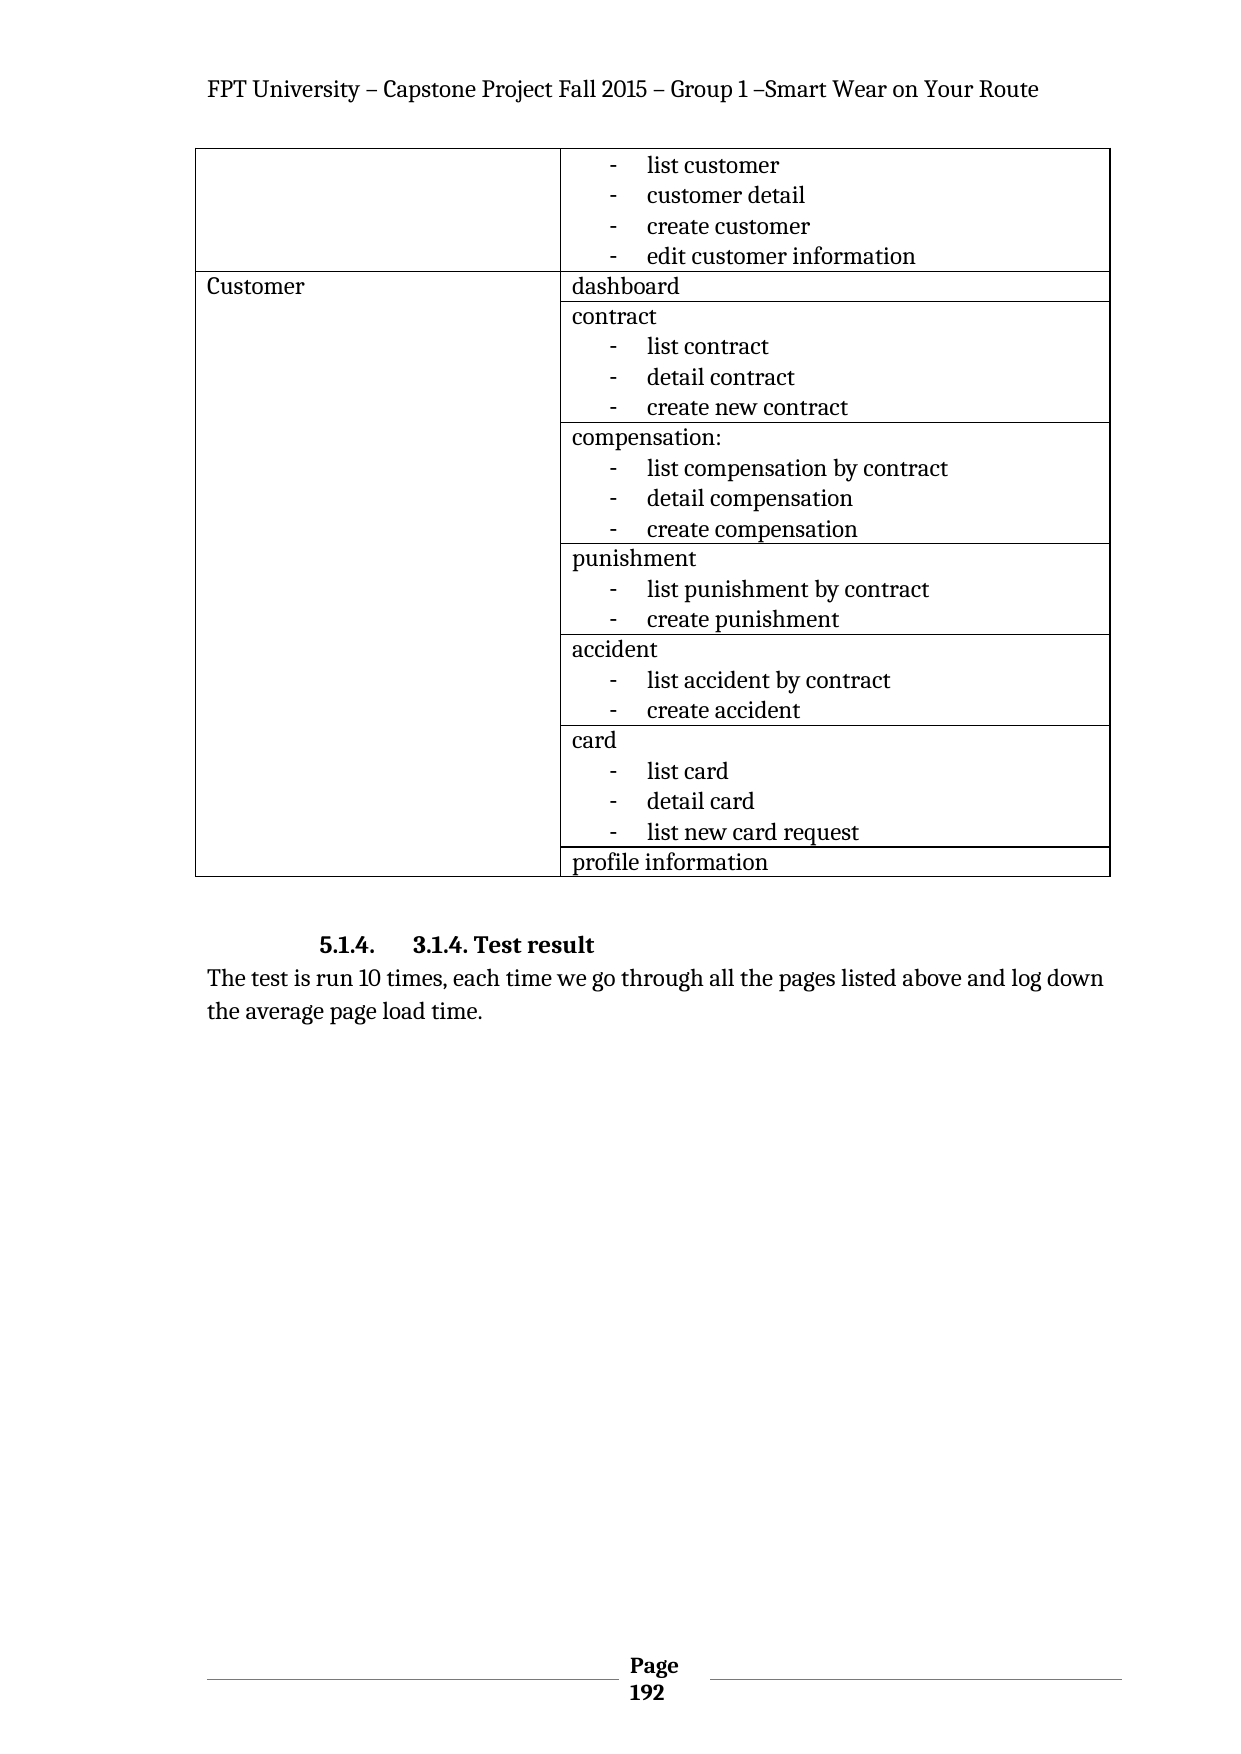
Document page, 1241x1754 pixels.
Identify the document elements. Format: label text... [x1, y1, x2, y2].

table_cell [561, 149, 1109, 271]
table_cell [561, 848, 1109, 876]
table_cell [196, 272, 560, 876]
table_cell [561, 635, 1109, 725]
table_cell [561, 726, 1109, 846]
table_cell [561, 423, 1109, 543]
text The test is run 10 times, each time we go through all the pages listed above and log down the average page load time. [207, 964, 1122, 1026]
subtitle 3.1.4. Test result [319, 931, 1122, 960]
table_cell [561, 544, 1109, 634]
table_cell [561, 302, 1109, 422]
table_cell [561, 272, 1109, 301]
